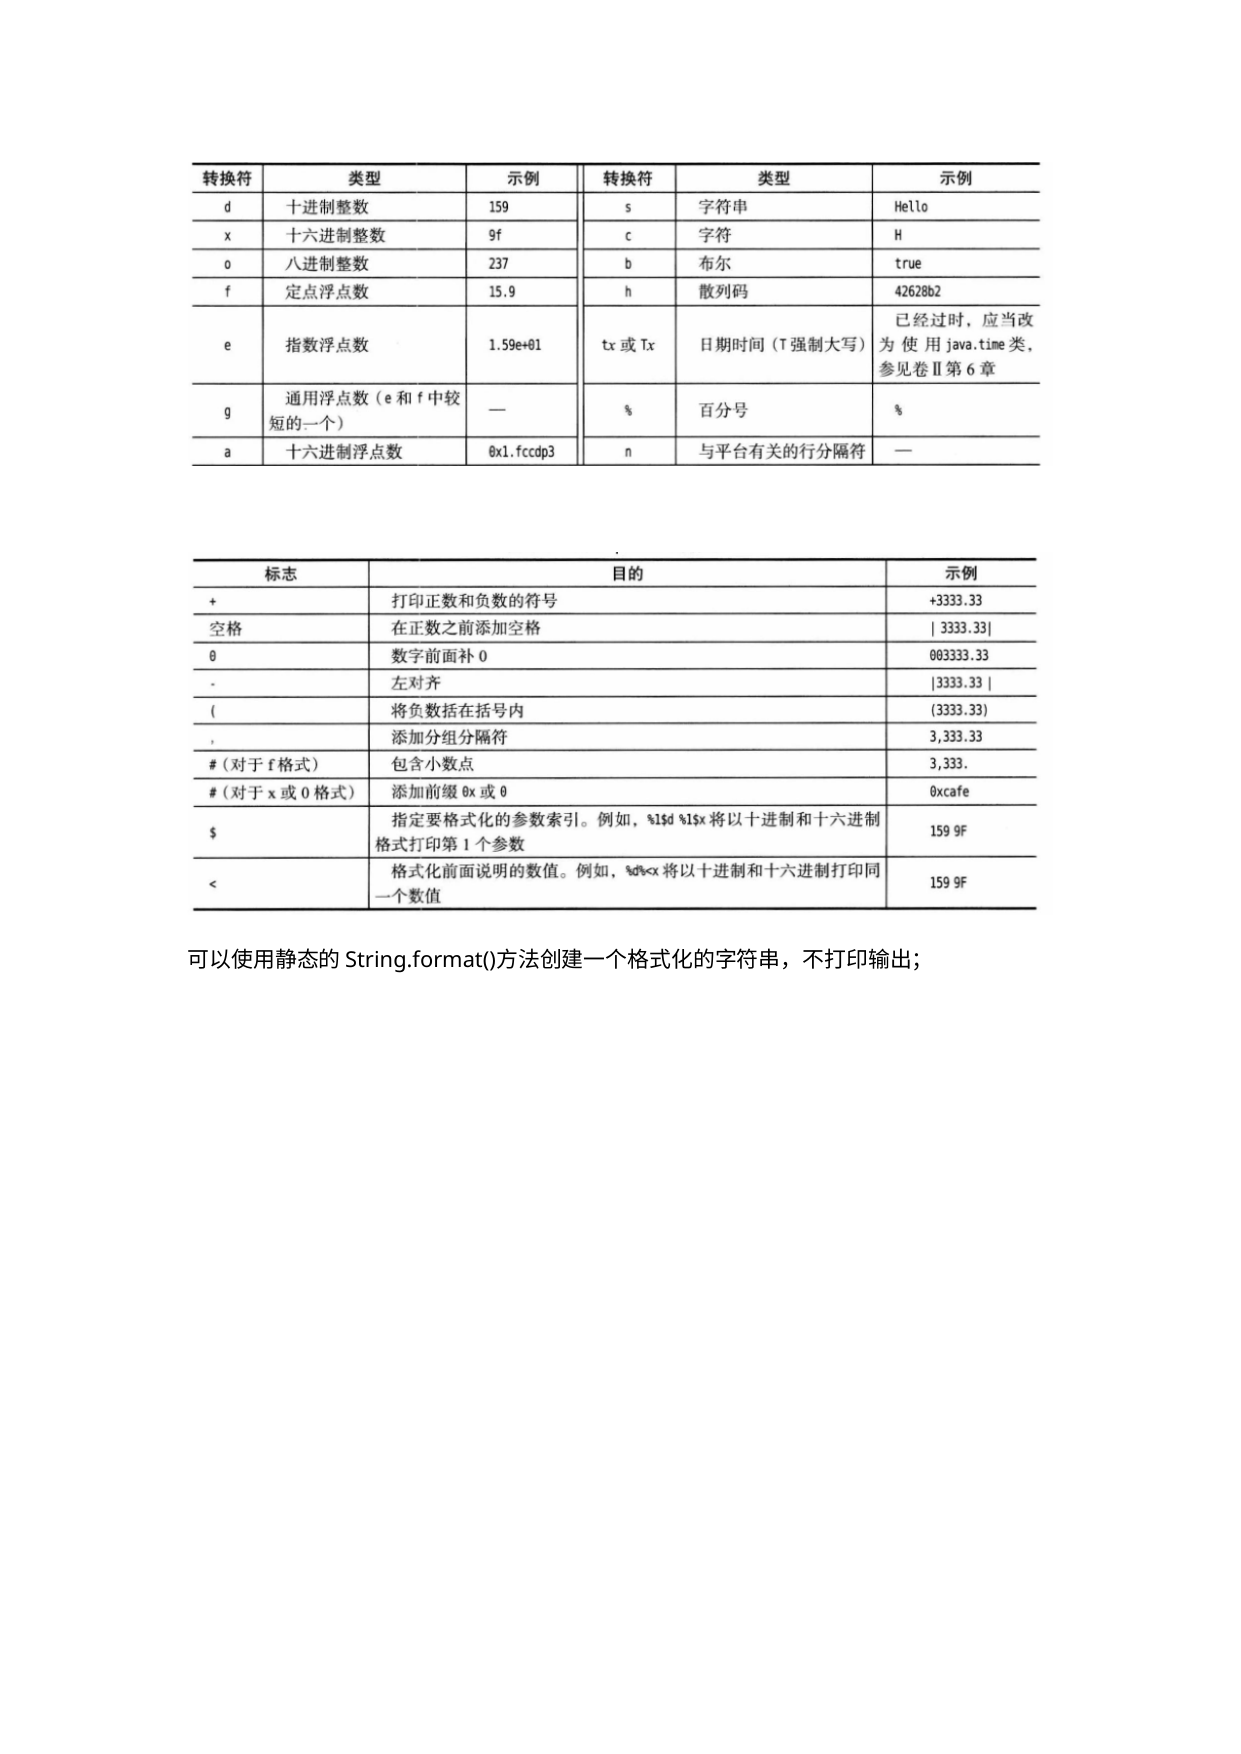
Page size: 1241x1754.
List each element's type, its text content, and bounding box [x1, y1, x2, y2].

picture [187, 552, 1053, 915]
text 可以使用静态的String.format()方法创建一个格式化的字符串，不打印输出； [187, 942, 1053, 974]
picture [187, 162, 1053, 466]
